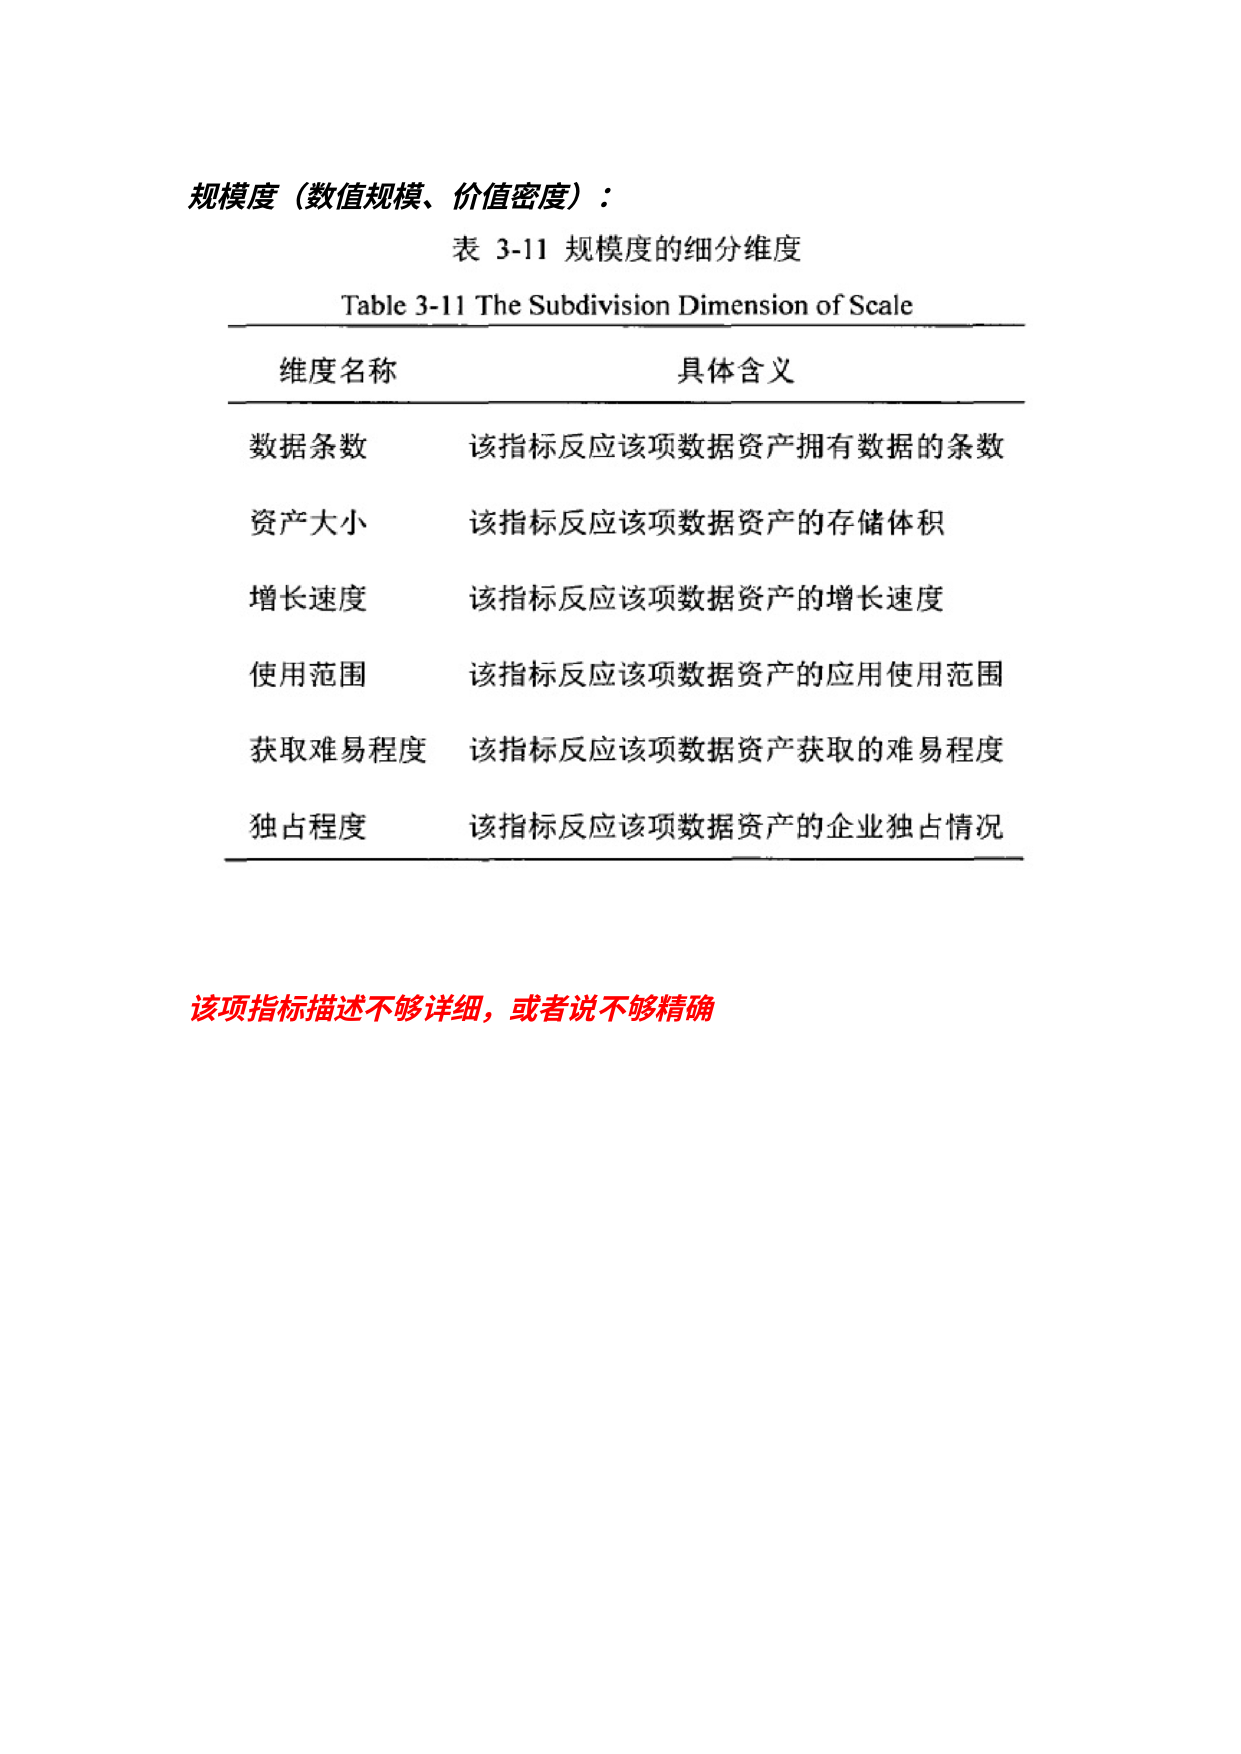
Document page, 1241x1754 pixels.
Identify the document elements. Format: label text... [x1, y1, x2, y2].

picture [187, 227, 1053, 899]
text 规模度（数值规模、价值密度）： [187, 162, 1053, 227]
text 该项指标描述不够详细，或者说不够精确 [187, 974, 1053, 1039]
